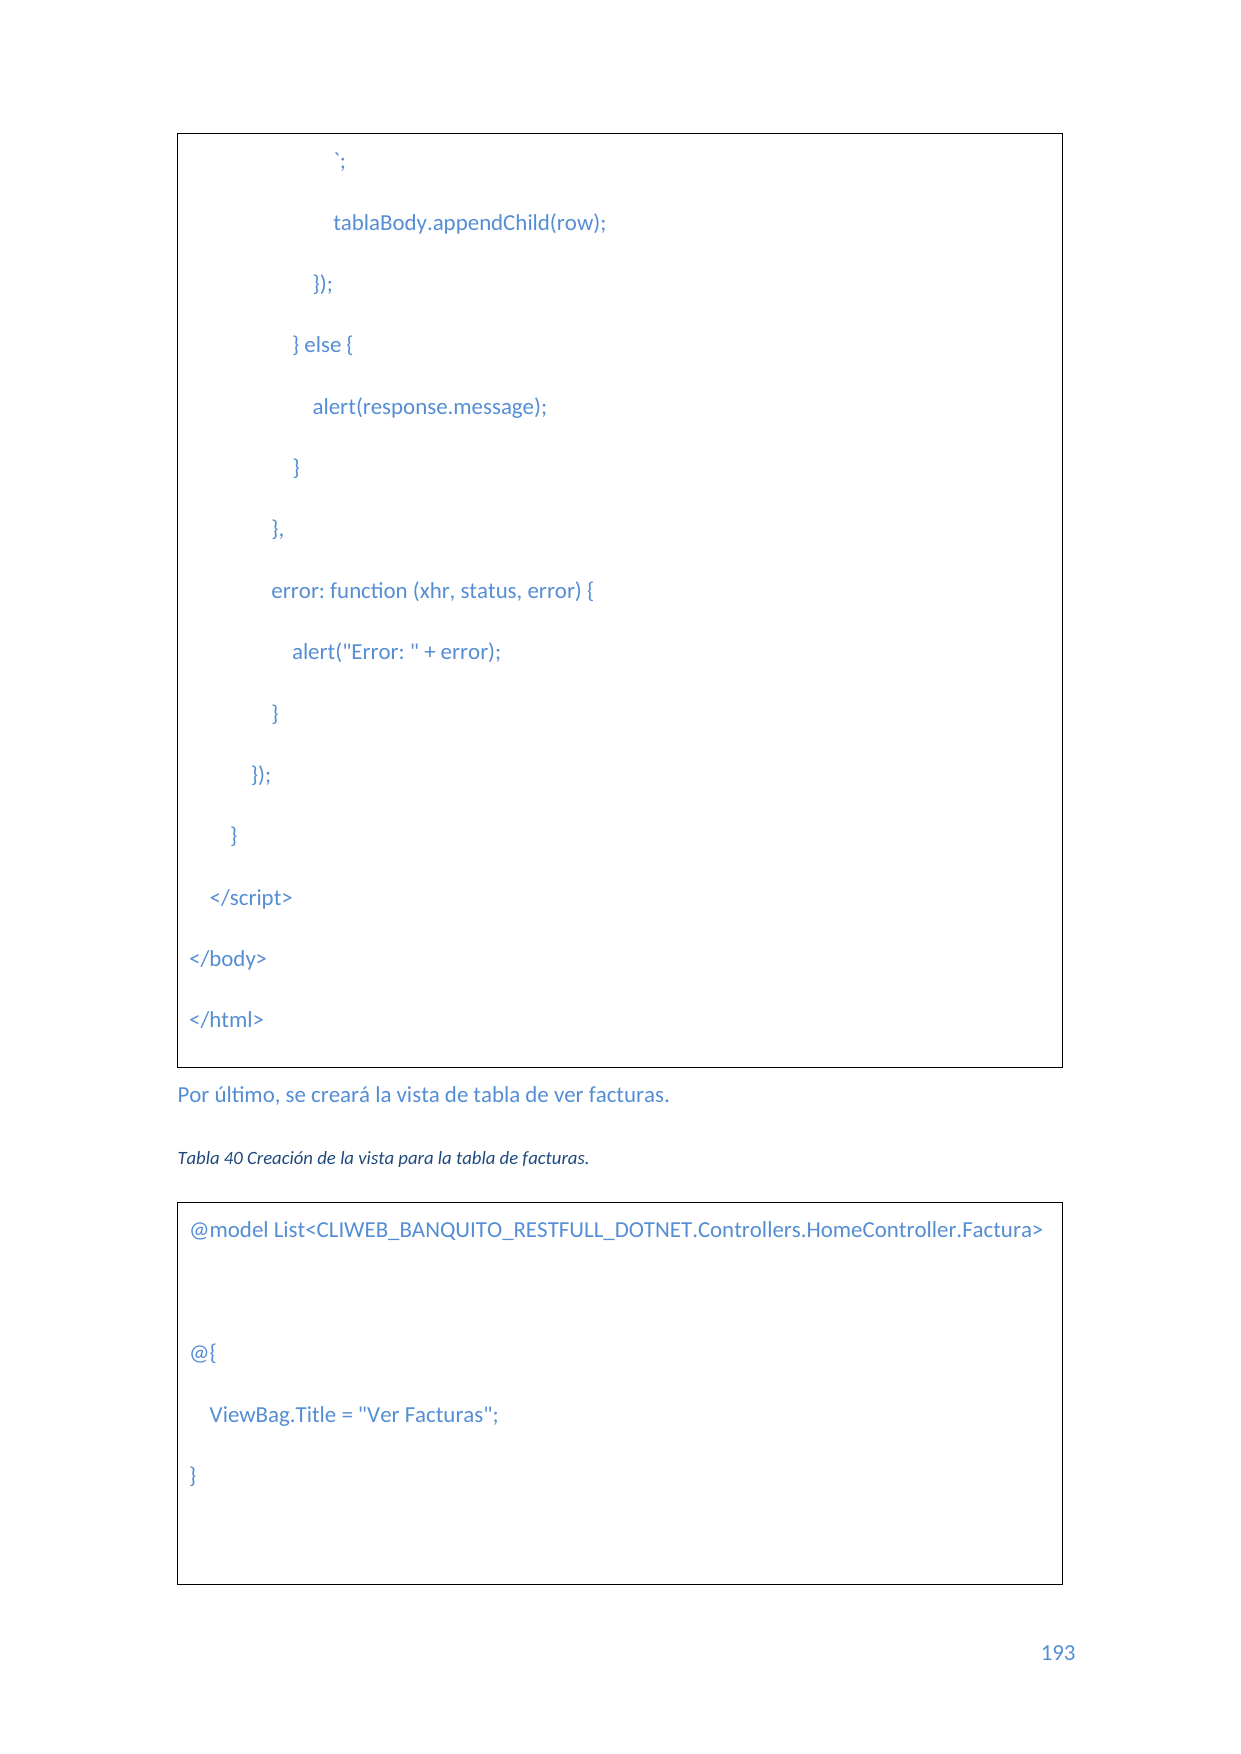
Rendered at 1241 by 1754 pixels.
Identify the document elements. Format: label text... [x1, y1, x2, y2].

text Por último, se creará la vista de tabla de ver facturas. [177, 1080, 1063, 1108]
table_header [178, 134, 1062, 1067]
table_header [178, 1203, 1062, 1584]
text Tabla 40 Creación de la vista para la tabla de facturas. [177, 1146, 1063, 1169]
